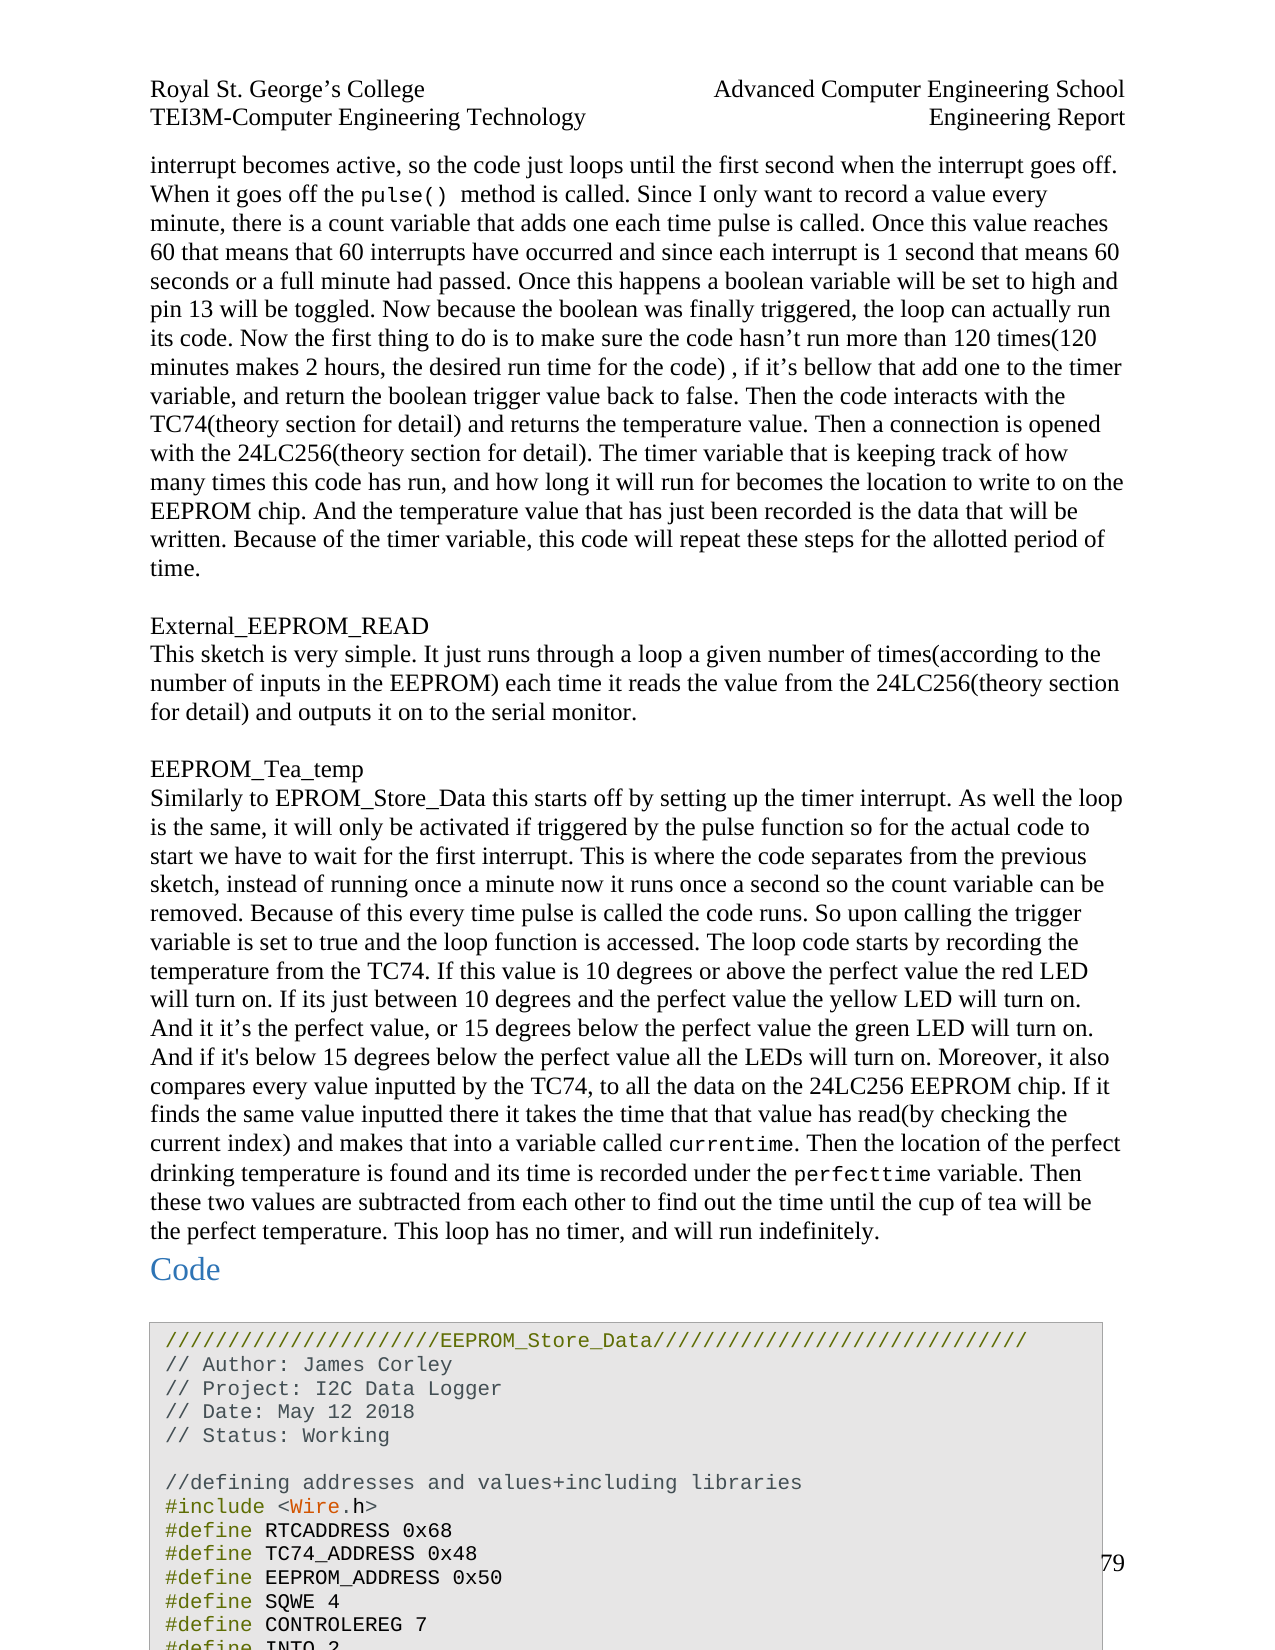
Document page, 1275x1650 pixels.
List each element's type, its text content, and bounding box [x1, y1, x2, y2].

text Similarly to EPROM_Store_Data this starts off by setting up the timer interrupt. As well the loop is the same, it will only be activated if triggered by the pulse function so for the actual code to start we have to wait for the first interrupt. This is where the code separates from the previous sketch, instead of running once a minute now it runs once a second so the count variable can be removed. Because of this every time pulse is called the code runs. So upon calling the trigger variable is set to true and the loop function is accessed. The loop code starts by recording the temperature from the TC74. If this value is 10 degrees or above the perfect value the red LED will turn on. If its just between 10 degrees and the perfect value the yellow LED will turn on. And it it’s the perfect value, or 15 degrees below the perfect value the green LED will turn on. And if it's below 15 degrees below the perfect value all the LEDs will turn on. Moreover, it also compares every value inputted by the TC74, to all the data on the 24LC256 EEPROM chip. If it finds the same value inputted there it takes the time that that value has read(by checking the current index) and makes that into a variable called currentime. Then the location of the perfect drinking temperature is found and its time is recorded under the perfecttime variable. Then these two values are subtracted from each other to find out the time until the cup of tea will be the perfect temperature. This loop has no timer, and will run indefinitely. [150, 783, 1125, 1245]
subtitle Code [150, 1249, 1125, 1287]
text EEPROM_Tea_temp [150, 754, 1125, 783]
text External_EEPROM_READ [150, 611, 1125, 639]
text This sketch is very simple. It just runs through a loop a given number of times(according to the number of inputs in the EEPROM) each time it reads the value from the 24LC256(theory section for detail) and outputs it on to the serial monitor. [150, 639, 1125, 726]
